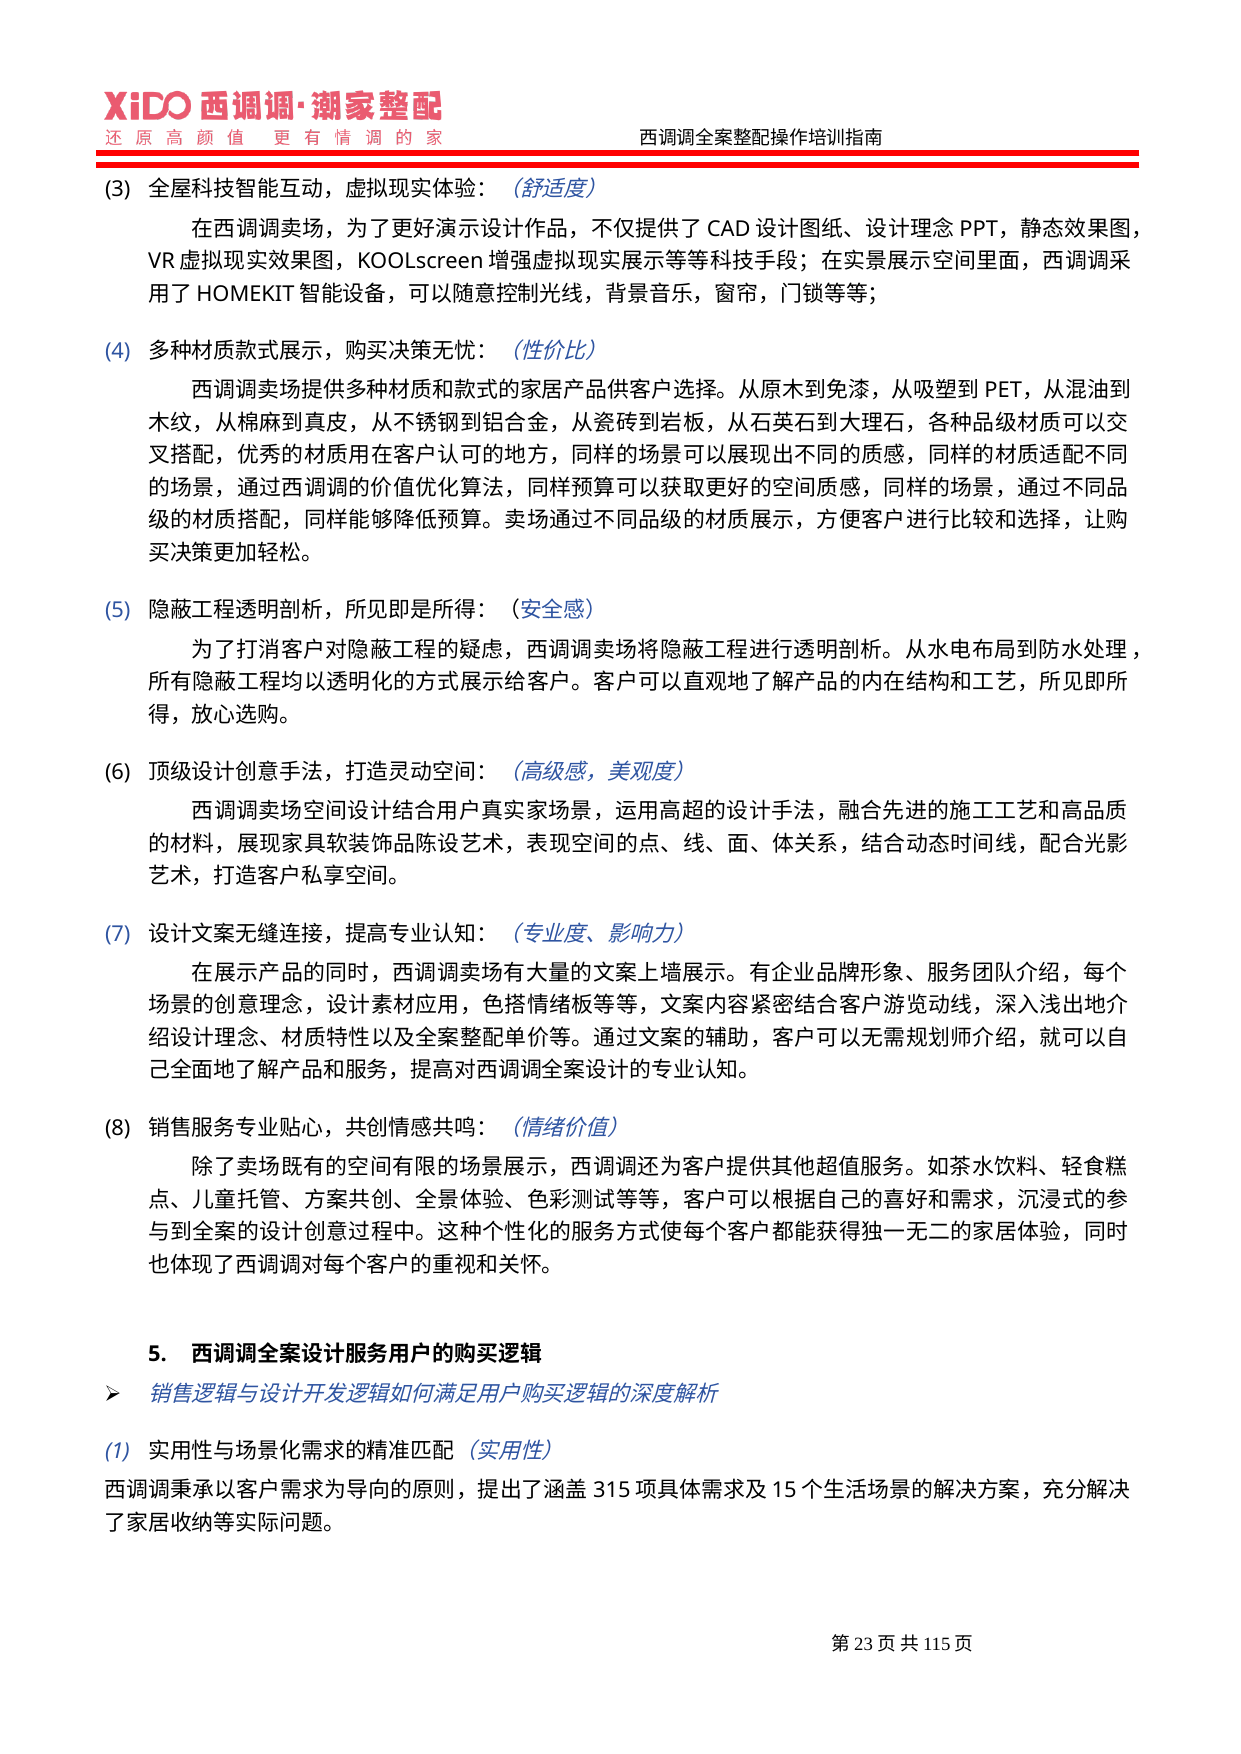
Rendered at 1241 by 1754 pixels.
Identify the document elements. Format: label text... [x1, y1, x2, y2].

list 为了打消客户对隐蔽工程的疑虑，西调调卖场将隐蔽工程进行透明剖析。从水电布局到防水处理，所有隐蔽工程均以透明化的方式展示给客户。客户可以直观地了解产品的内在结构和工艺，所见即所得，放心选购。 [148, 631, 1131, 729]
subtitle 多种材质款式展示，购买决策无忧：（性价比） [61, 333, 1131, 365]
list 西调调秉承以客户需求为导向的原则，提出了涵盖315项具体需求及15个生活场景的解决方案，充分解决了家居收纳等实际问题。 [104, 1472, 1131, 1537]
picture [104, 90, 442, 145]
list 除了卖场既有的空间有限的场景展示，西调调还为客户提供其他超值服务。如茶水饮料、轻食糕点、儿童托管、方案共创、全景体验、色彩测试等等，客户可以根据自己的喜好和需求，沉浸式的参与到全案的设计创意过程中。这种个性化的服务方式使每个客户都能获得独一无二的家居体验，同时也体现了西调调对每个客户的重视和关怀。 [148, 1149, 1131, 1279]
subtitle 实用性与场景化需求的精准匹配（实用性） [61, 1433, 1131, 1465]
subtitle 设计文案无缝连接，提高专业认知：（专业度、影响力） [61, 915, 1131, 948]
list 西调调卖场提供多种材质和款式的家居产品供客户选择。从原木到免漆，从吸塑到PET，从混油到木纹，从棉麻到真皮，从不锈钢到铝合金，从瓷砖到岩板，从石英石到大理石，各种品级材质可以交叉搭配，优秀的材质用在客户认可的地方，同样的场景可以展现出不同的质感，同样的材质适配不同的场景，通过西调调的价值优化算法，同样预算可以获取更好的空间质感，同样的场景，通过不同品级的材质搭配，同样能够降低预算。卖场通过不同品级的材质展示，方便客户进行比较和选择，让购买决策更加轻松。 [148, 372, 1131, 567]
subtitle 销售服务专业贴心，共创情感共鸣：（情绪价值） [61, 1109, 1131, 1142]
subtitle 隐蔽工程透明剖析，所见即是所得：（安全感） [61, 592, 1131, 624]
list 在西调调卖场，为了更好演示设计作品，不仅提供了CAD设计图纸、设计理念PPT，静态效果图，VR虚拟现实效果图，KOOLscreen增强虚拟现实展示等等科技手段；在实景展示空间里面，西调调采用了HOMEKIT智能设备，可以随意控制光线，背景音乐，窗帘，门锁等等； [148, 210, 1131, 308]
subtitle 全屋科技智能互动，虚拟现实体验：（舒适度） [61, 171, 1131, 204]
list 西调调卖场空间设计结合用户真实家场景，运用高超的设计手法，融合先进的施工工艺和高品质的材料，展现家具软装饰品陈设艺术，表现空间的点、线、面、体关系，结合动态时间线，配合光影艺术，打造客户私享空间。 [148, 793, 1131, 890]
subtitle 顶级设计创意手法，打造灵动空间：（高级感，美观度） [61, 754, 1131, 786]
subtitle 西调调全案设计服务用户的购买逻辑 [104, 1336, 1131, 1369]
list 销售逻辑与设计开发逻辑如何满足用户购买逻辑的深度解析 [104, 1375, 1131, 1408]
list 在展示产品的同时，西调调卖场有大量的文案上墙展示。有企业品牌形象、服务团队介绍，每个场景的创意理念，设计素材应用，色搭情绪板等等，文案内容紧密结合客户游览动线，深入浅出地介绍设计理念、材质特性以及全案整配单价等。通过文案的辅助，客户可以无需规划师介绍，就可以自己全面地了解产品和服务，提高对西调调全案设计的专业认知。 [148, 954, 1131, 1084]
